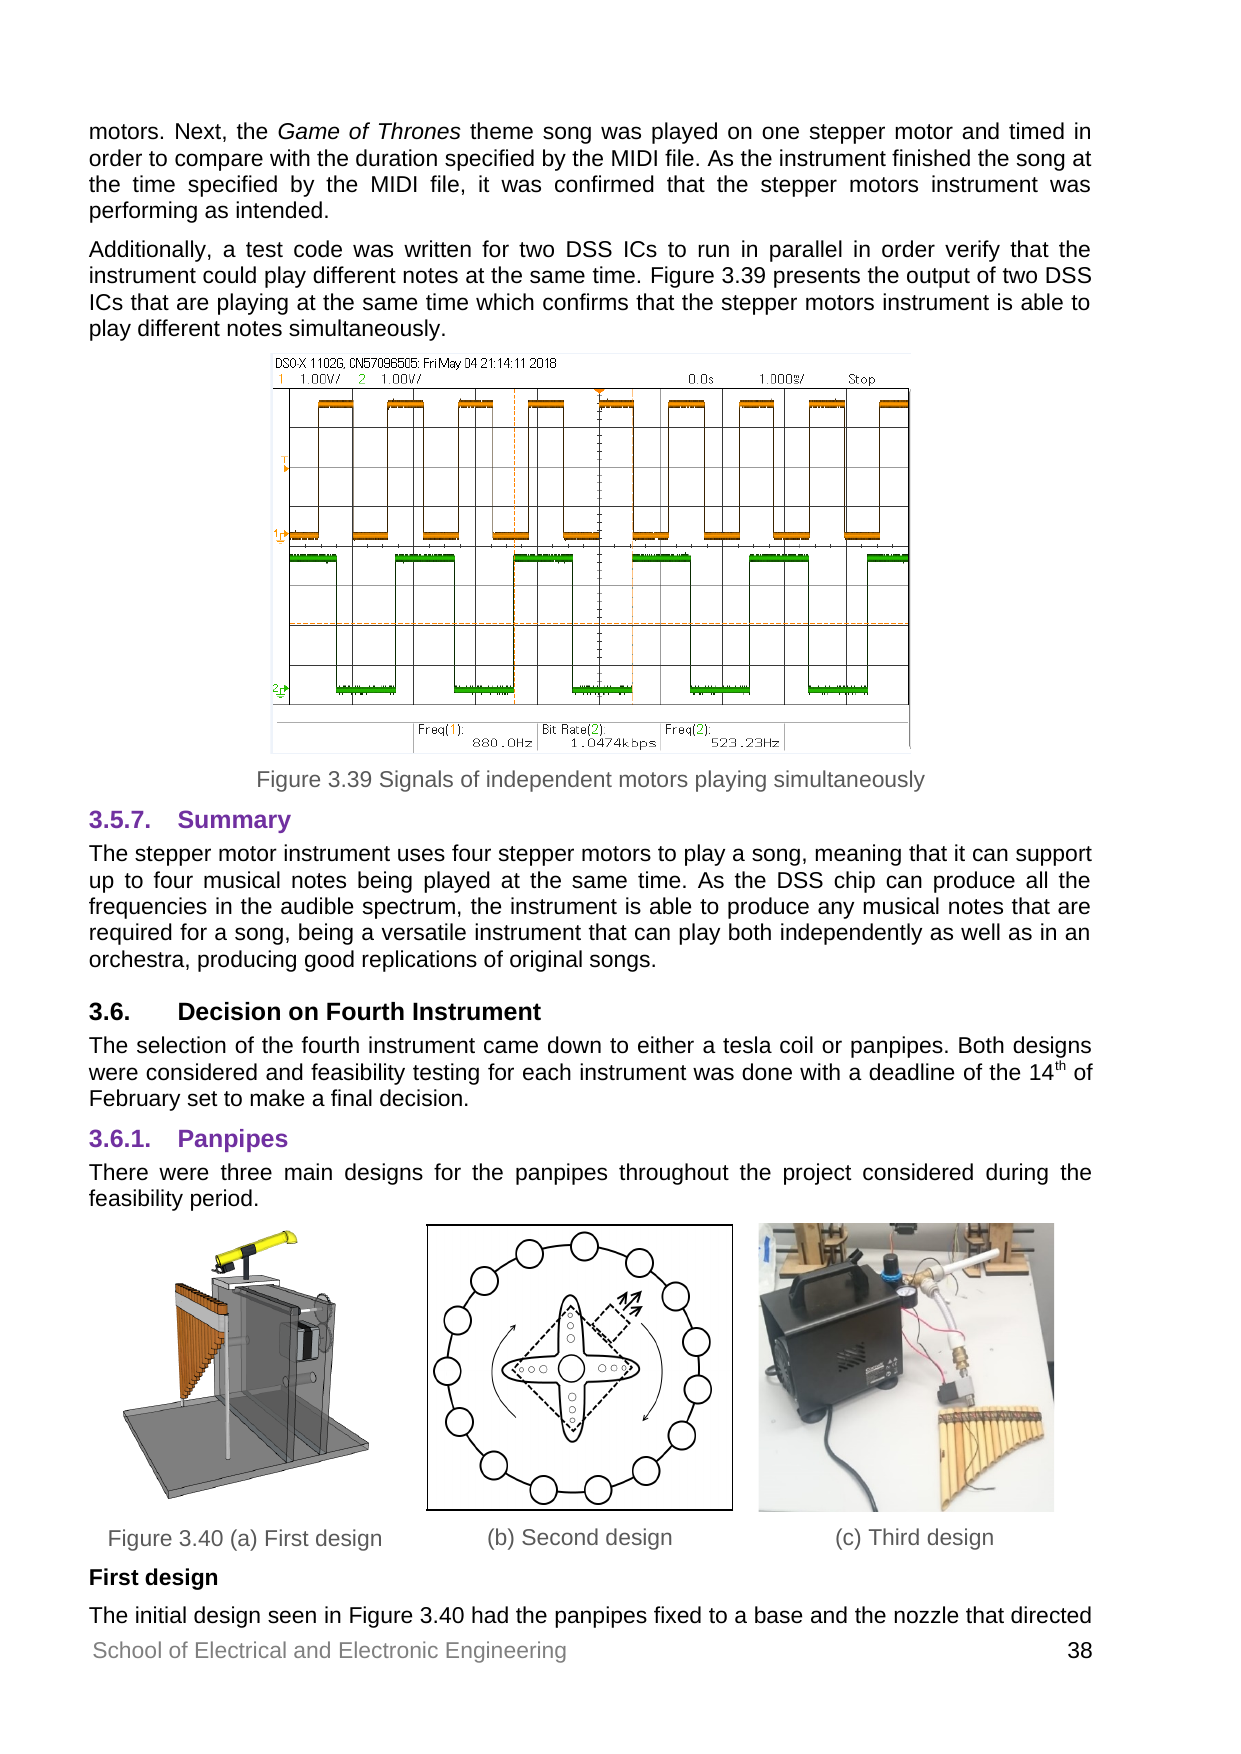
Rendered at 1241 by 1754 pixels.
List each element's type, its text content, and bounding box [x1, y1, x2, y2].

text There were three main designs for the panpipes throughout the project considered during the feasibility period. [89, 1159, 1092, 1211]
text The selection of the fourth instrument came down to either a tesla coil or panpipes. Both designs were considered and feasibility testing for each instrument was done with a deadline of the 14th of February set to make a final decision. [89, 1032, 1092, 1111]
text First design [89, 1563, 1092, 1590]
subtitle Decision on Fourth Instrument [89, 997, 1092, 1026]
picture [758, 1223, 1055, 1512]
subtitle Panpipes [89, 1124, 1092, 1152]
text The stepper motor instrument uses four stepper motors to play a song, meaning that it can support up to four musical notes being played at the same time. As the DSS chip can produce all the frequencies in the audible spectrum, the instrument is able to produce any musical notes that are required for a song, being a versatile instrument that can play both independently as well as in an orchestra, producing good replications of original songs. [89, 840, 1092, 972]
table_header (b) Second design [413, 1224, 747, 1563]
picture [428, 1226, 732, 1509]
picture [270, 353, 911, 754]
subtitle Summary [89, 805, 1092, 834]
table_header (c) Third design [748, 1224, 1082, 1563]
picture [95, 1223, 402, 1513]
